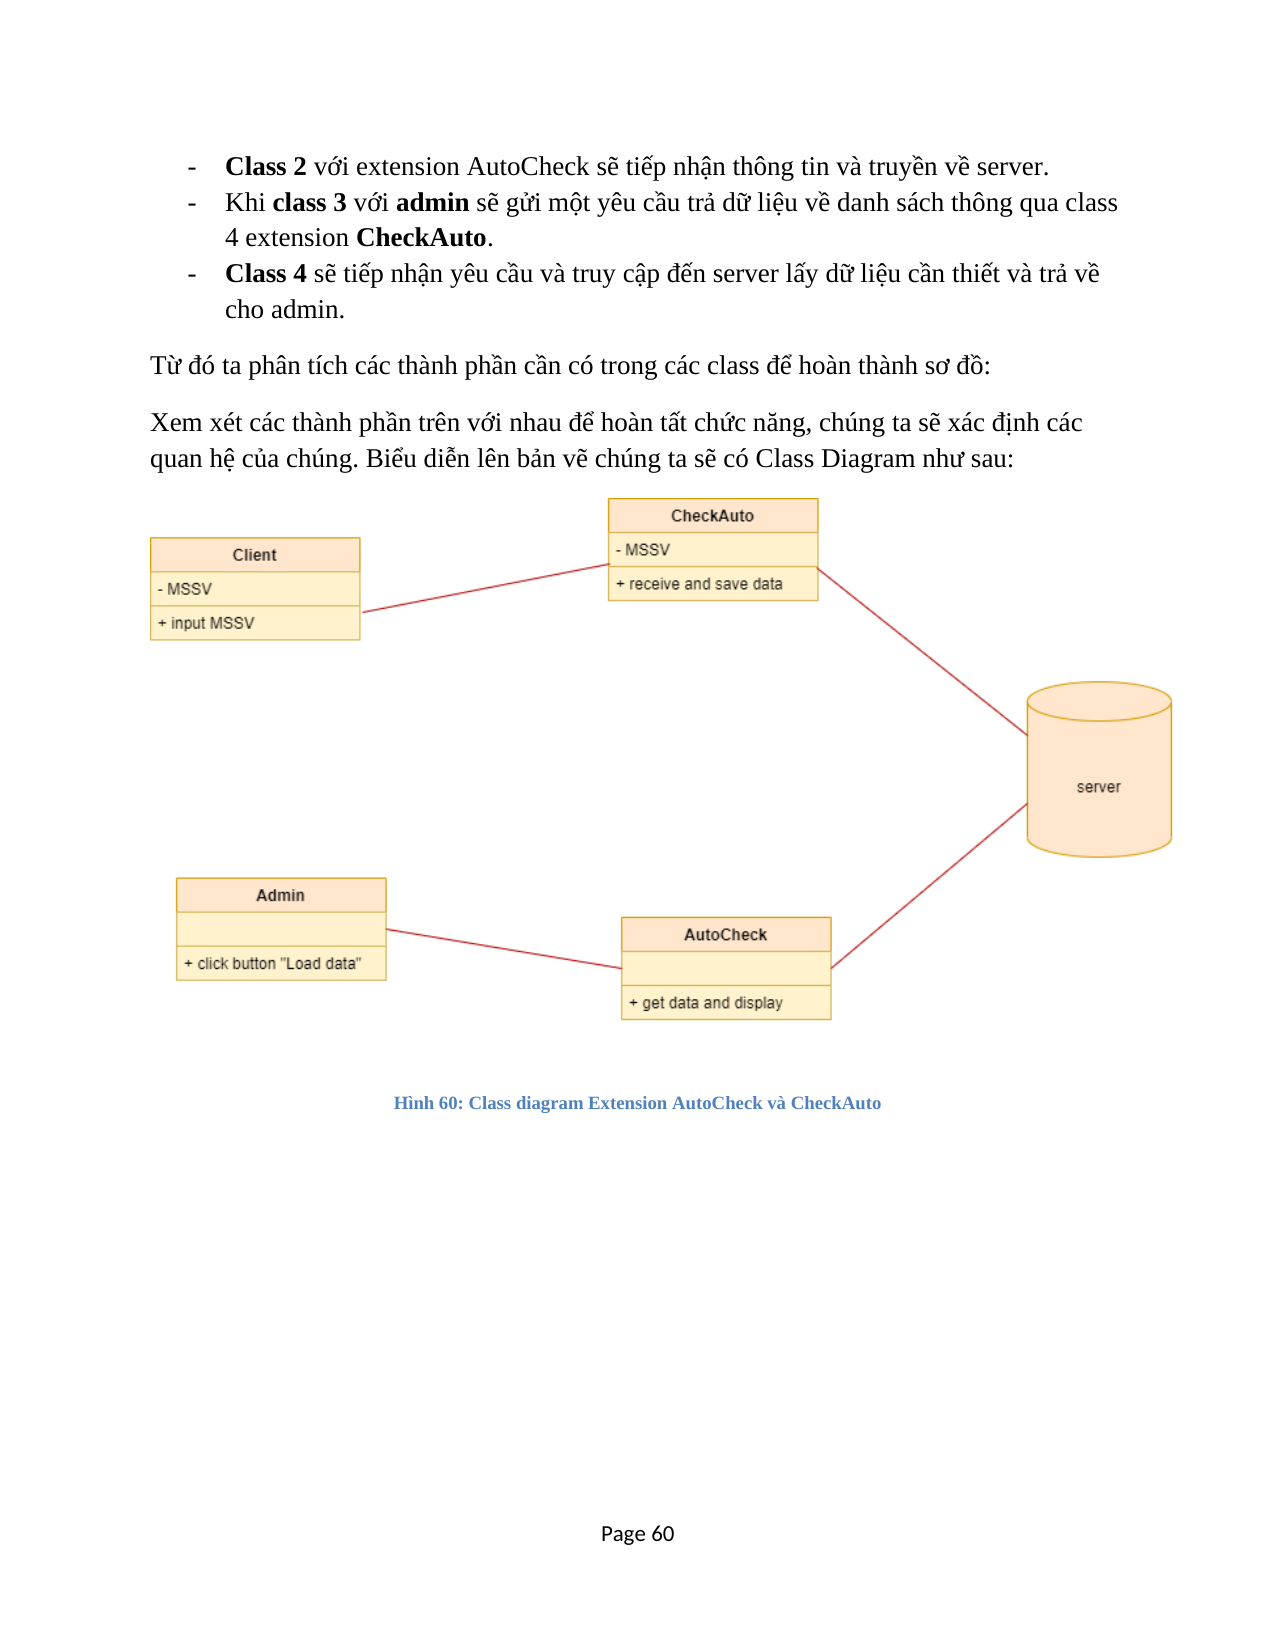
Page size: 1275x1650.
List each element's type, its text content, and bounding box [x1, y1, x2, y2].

text Xem xét các thành phần trên với nhau để hoàn tất chức năng, chúng ta sẽ xác định các quan hệ của chúng. Biểu diễn lên bản vẽ chúng ta sẽ có Class Diagram như sau: [150, 406, 1125, 473]
list Khi class 3 với admin sẽ gửi một yêu cầu trả dữ liệu về danh sách thông qua class 4 extension CheckAuto. [187, 186, 1125, 253]
text Hình 60: Class diagram Extension AutoCheck và CheckAuto [150, 1092, 1125, 1113]
text Từ đó ta phân tích các thành phần cần có trong các class để hoàn thành sơ đồ: [150, 349, 1125, 381]
list Class 4 sẽ tiếp nhận yêu cầu và truy cập đến server lấy dữ liệu cần thiết và trả về cho admin. [187, 257, 1125, 324]
list Class 2 với extension AutoCheck sẽ tiếp nhận thông tin và truyền về server. [187, 150, 1125, 181]
picture [150, 498, 1273, 1067]
